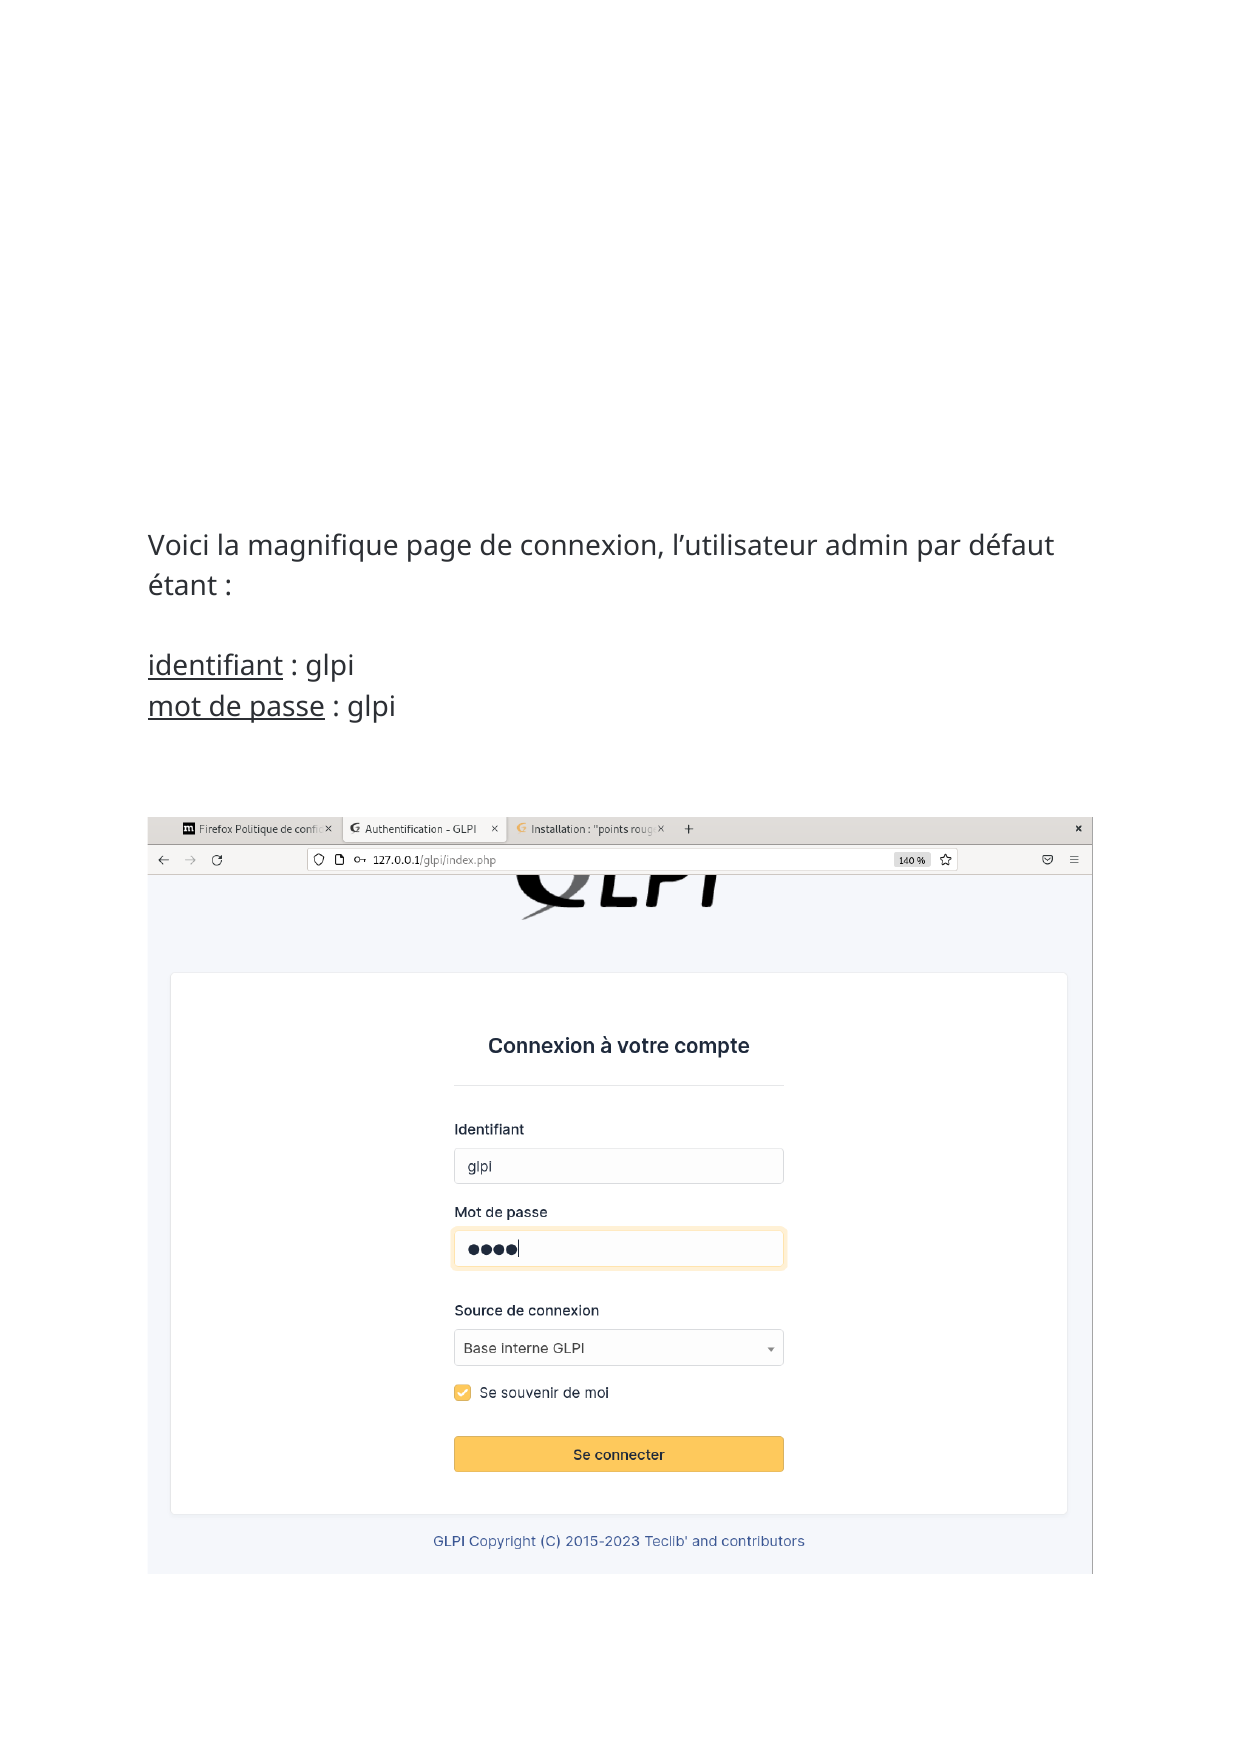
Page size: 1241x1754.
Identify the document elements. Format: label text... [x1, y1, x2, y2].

picture [147, 817, 1093, 1574]
text identifiant : glpi mot de passe : glpi [148, 643, 1093, 724]
text Voici la magnifique page de connexion, l’utilisateur admin par défaut étant : [148, 523, 1093, 604]
